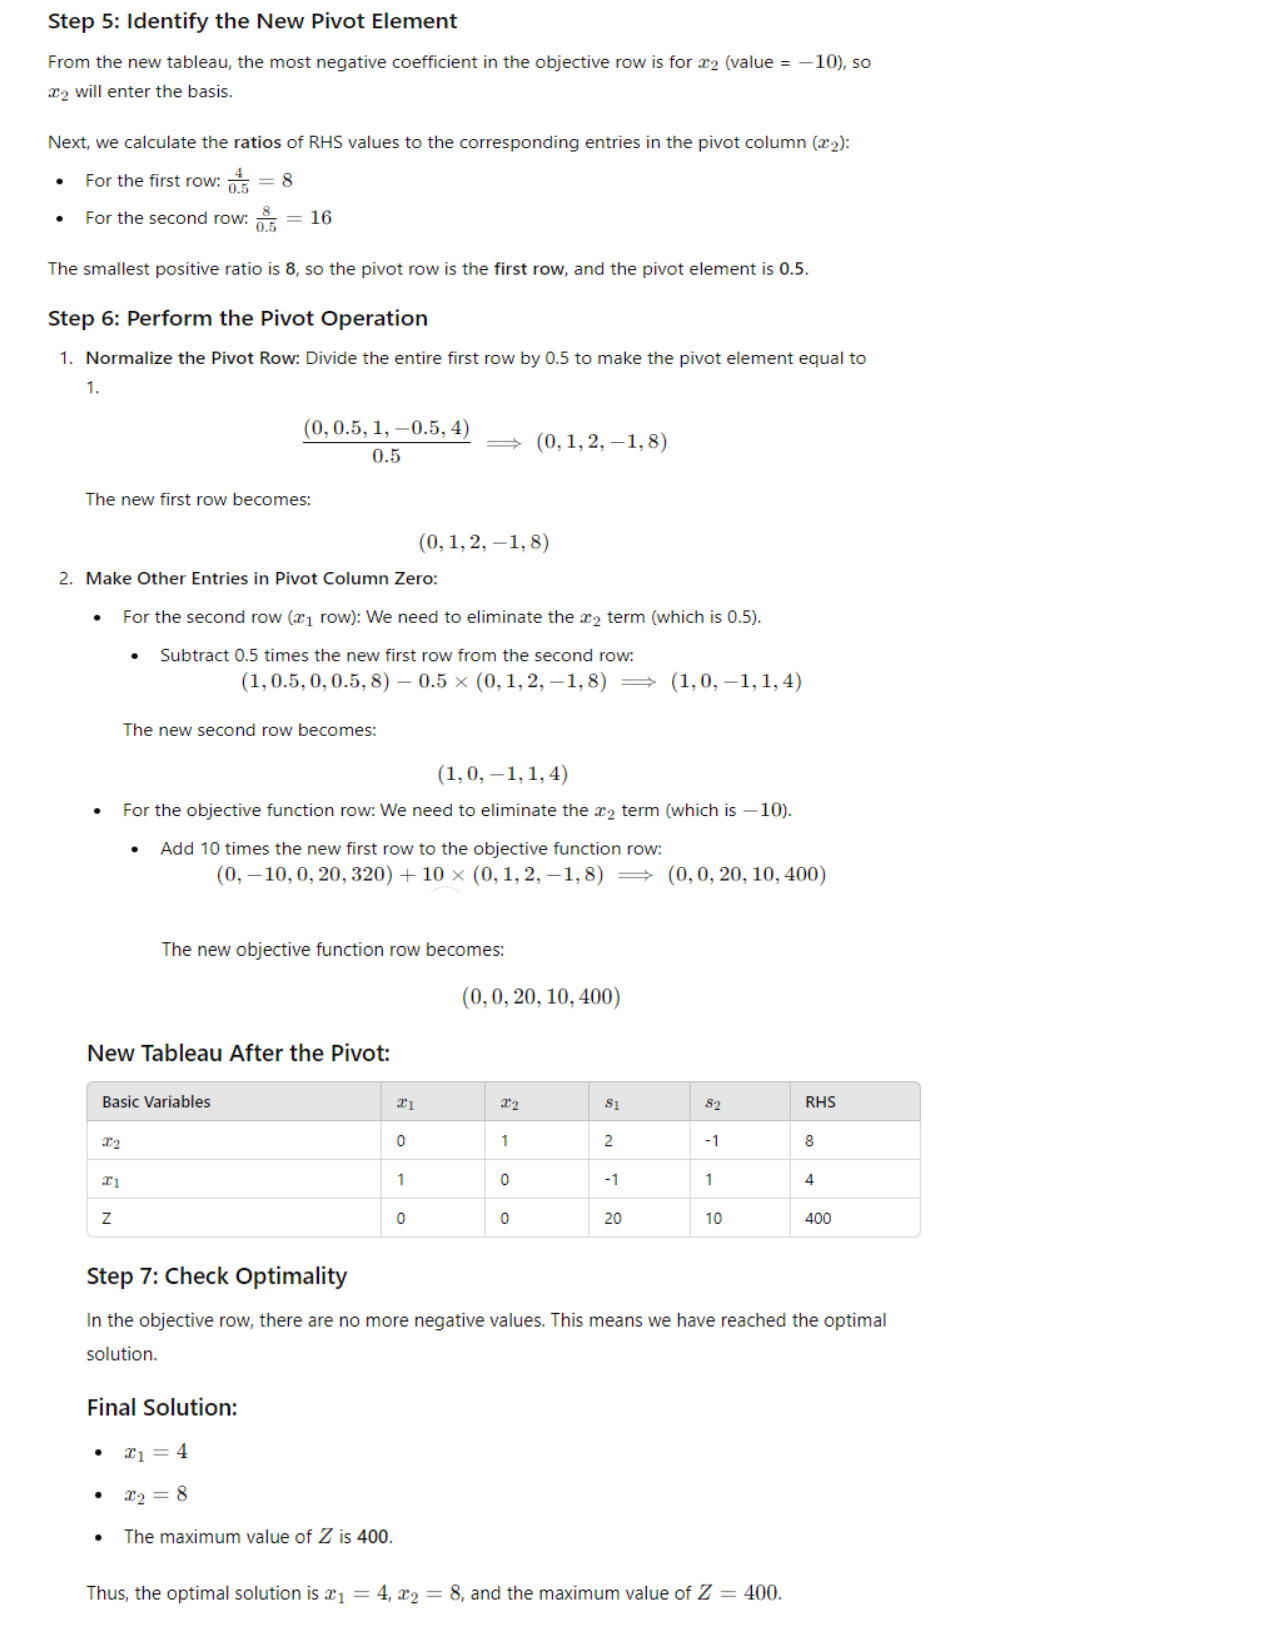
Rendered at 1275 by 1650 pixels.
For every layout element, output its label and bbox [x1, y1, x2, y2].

picture [9, 0, 1044, 893]
picture [9, 911, 1055, 1621]
